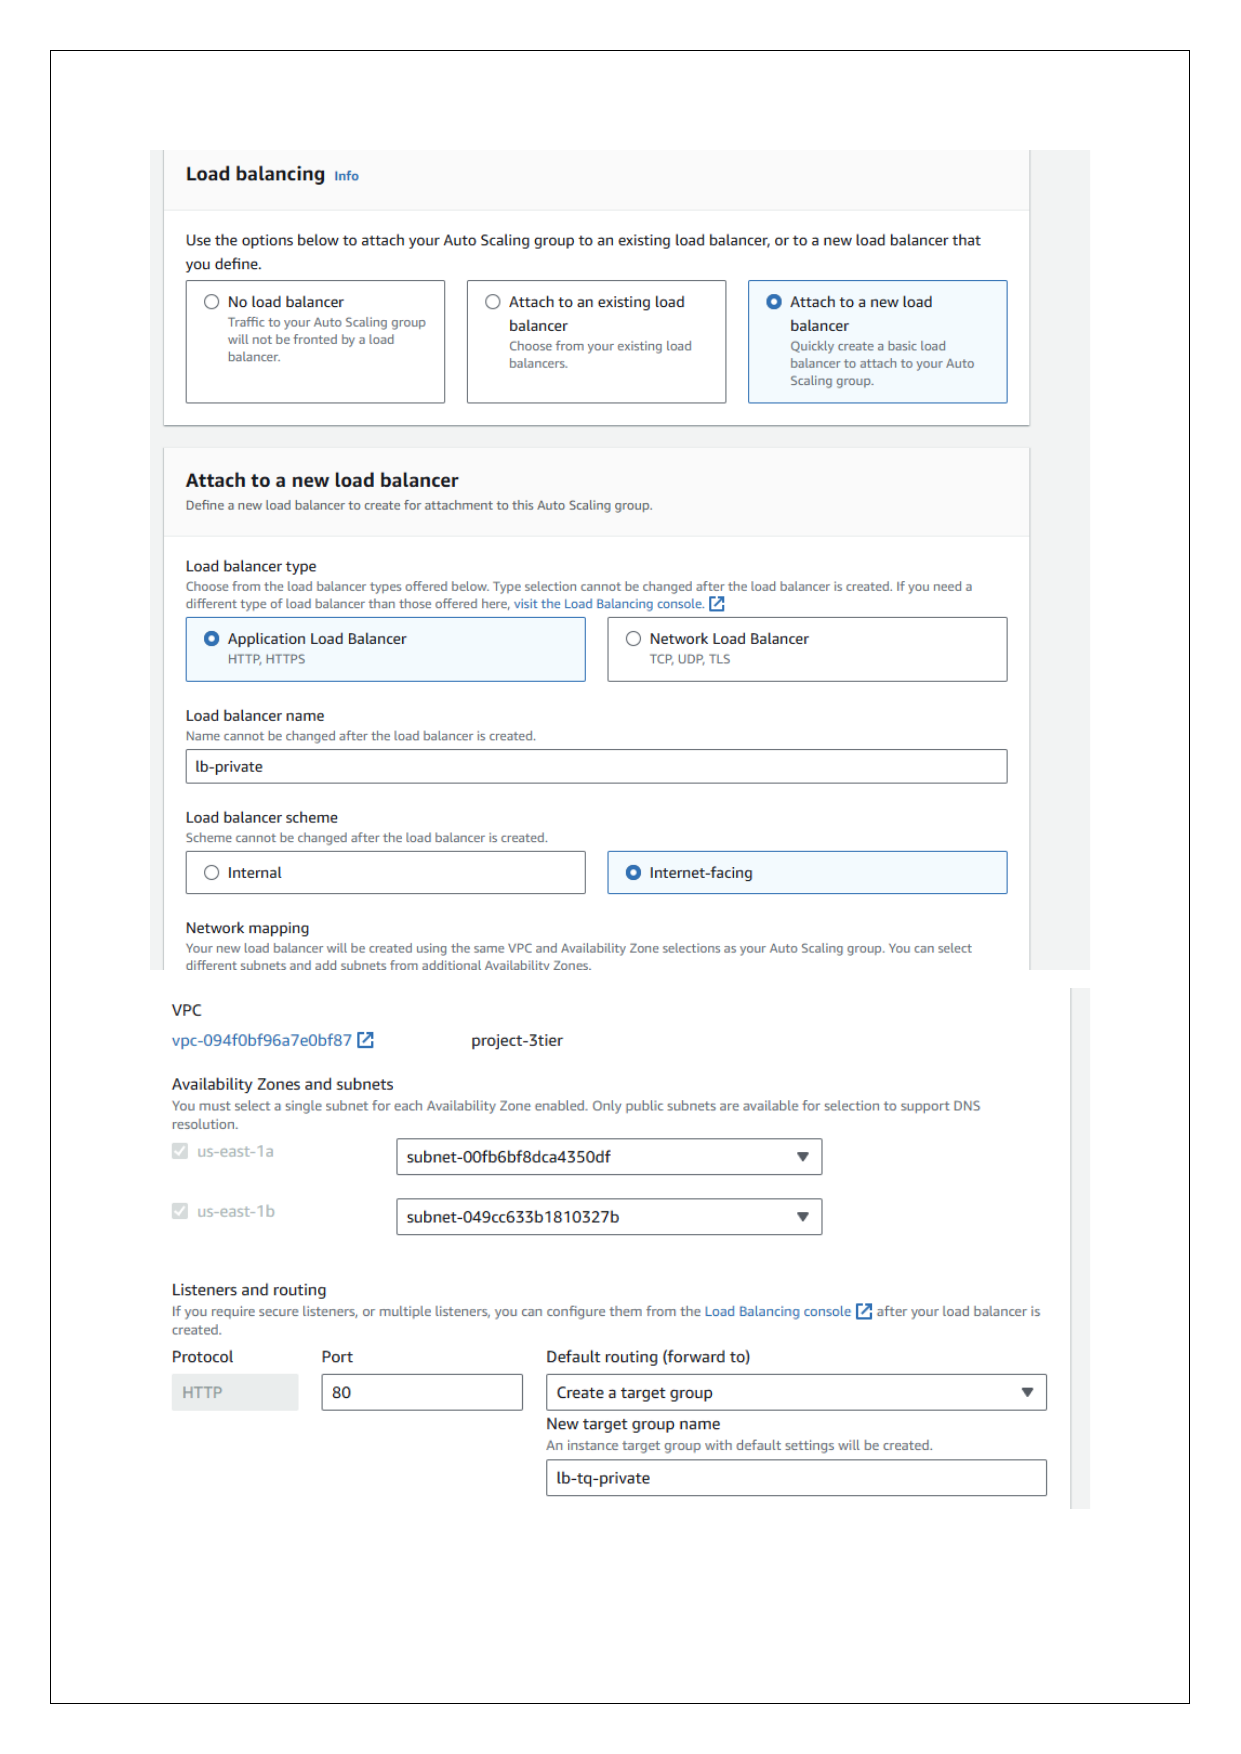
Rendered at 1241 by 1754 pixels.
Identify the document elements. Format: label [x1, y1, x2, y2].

picture [150, 150, 1091, 970]
picture [150, 988, 1091, 1509]
